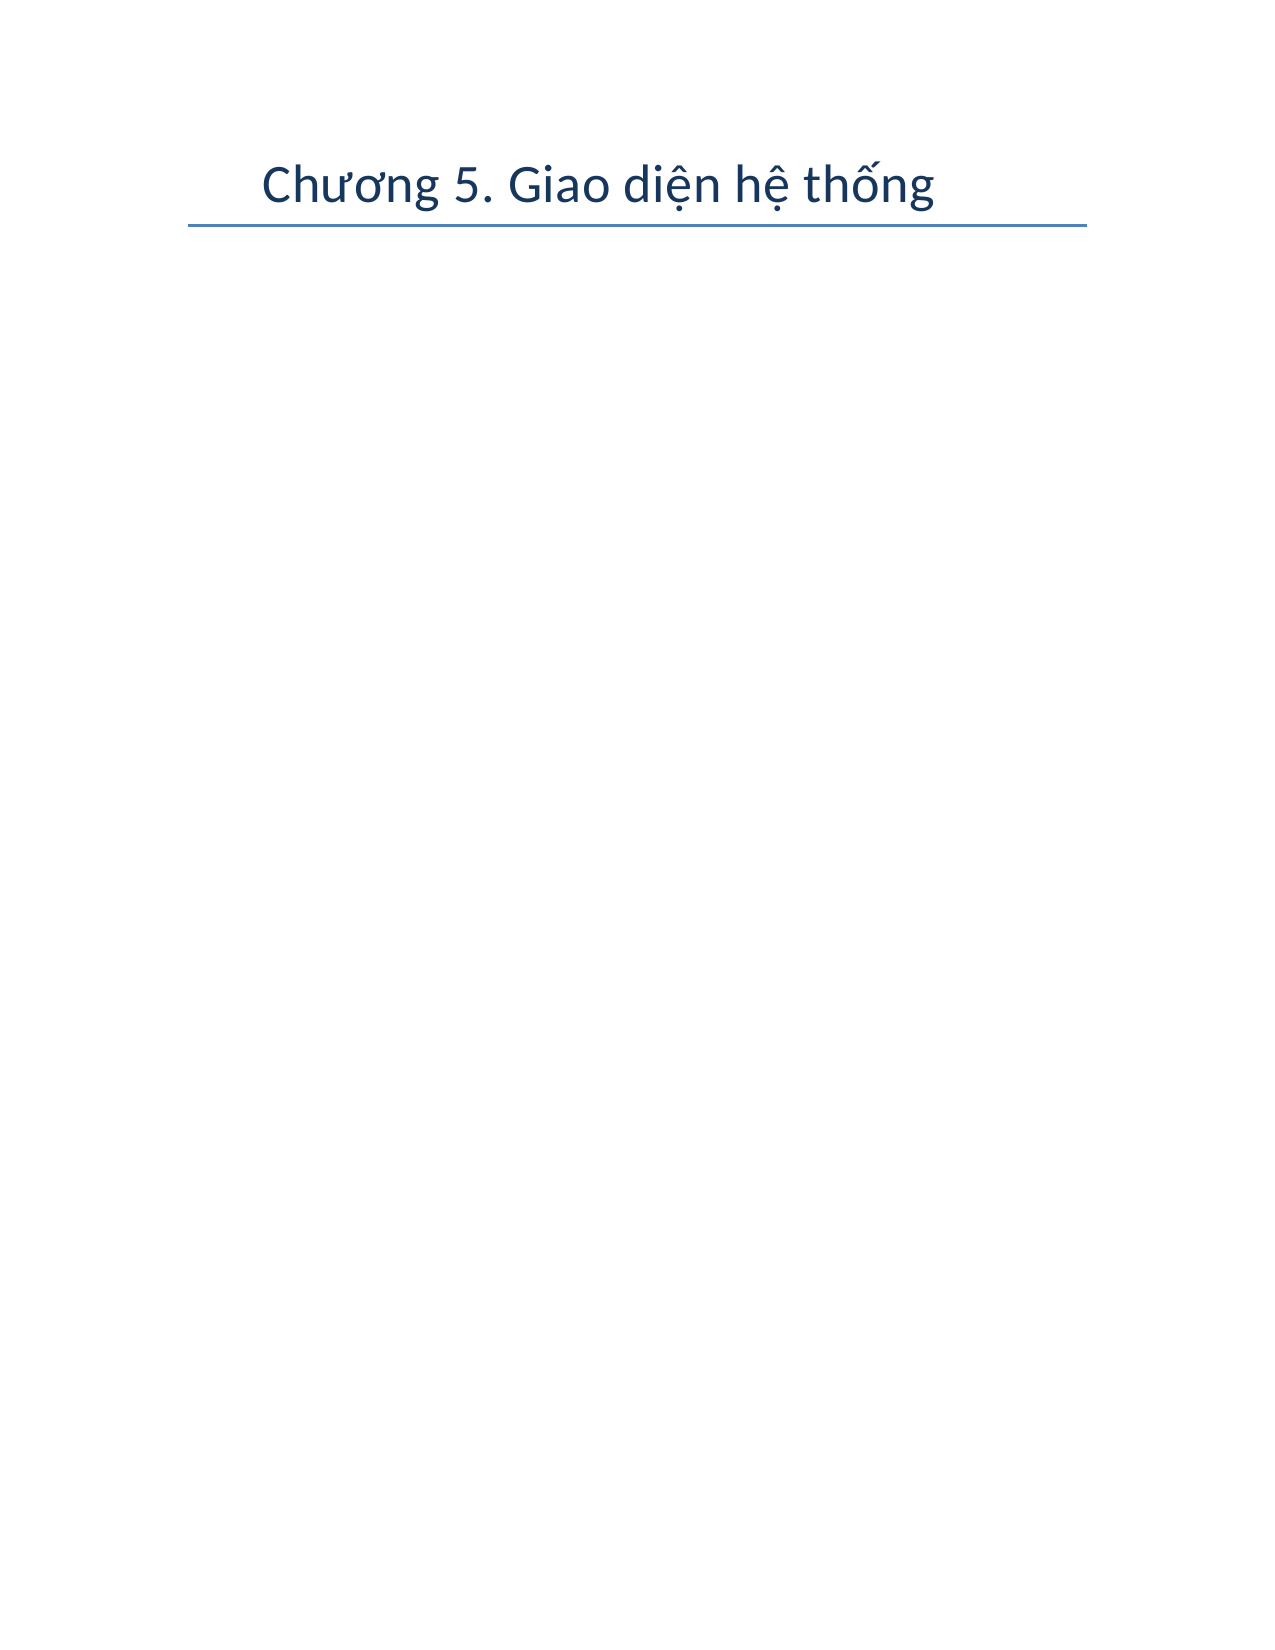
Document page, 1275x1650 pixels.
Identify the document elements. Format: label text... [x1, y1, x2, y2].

title Chương 5. Giao diện hệ thống [187, 150, 1087, 227]
